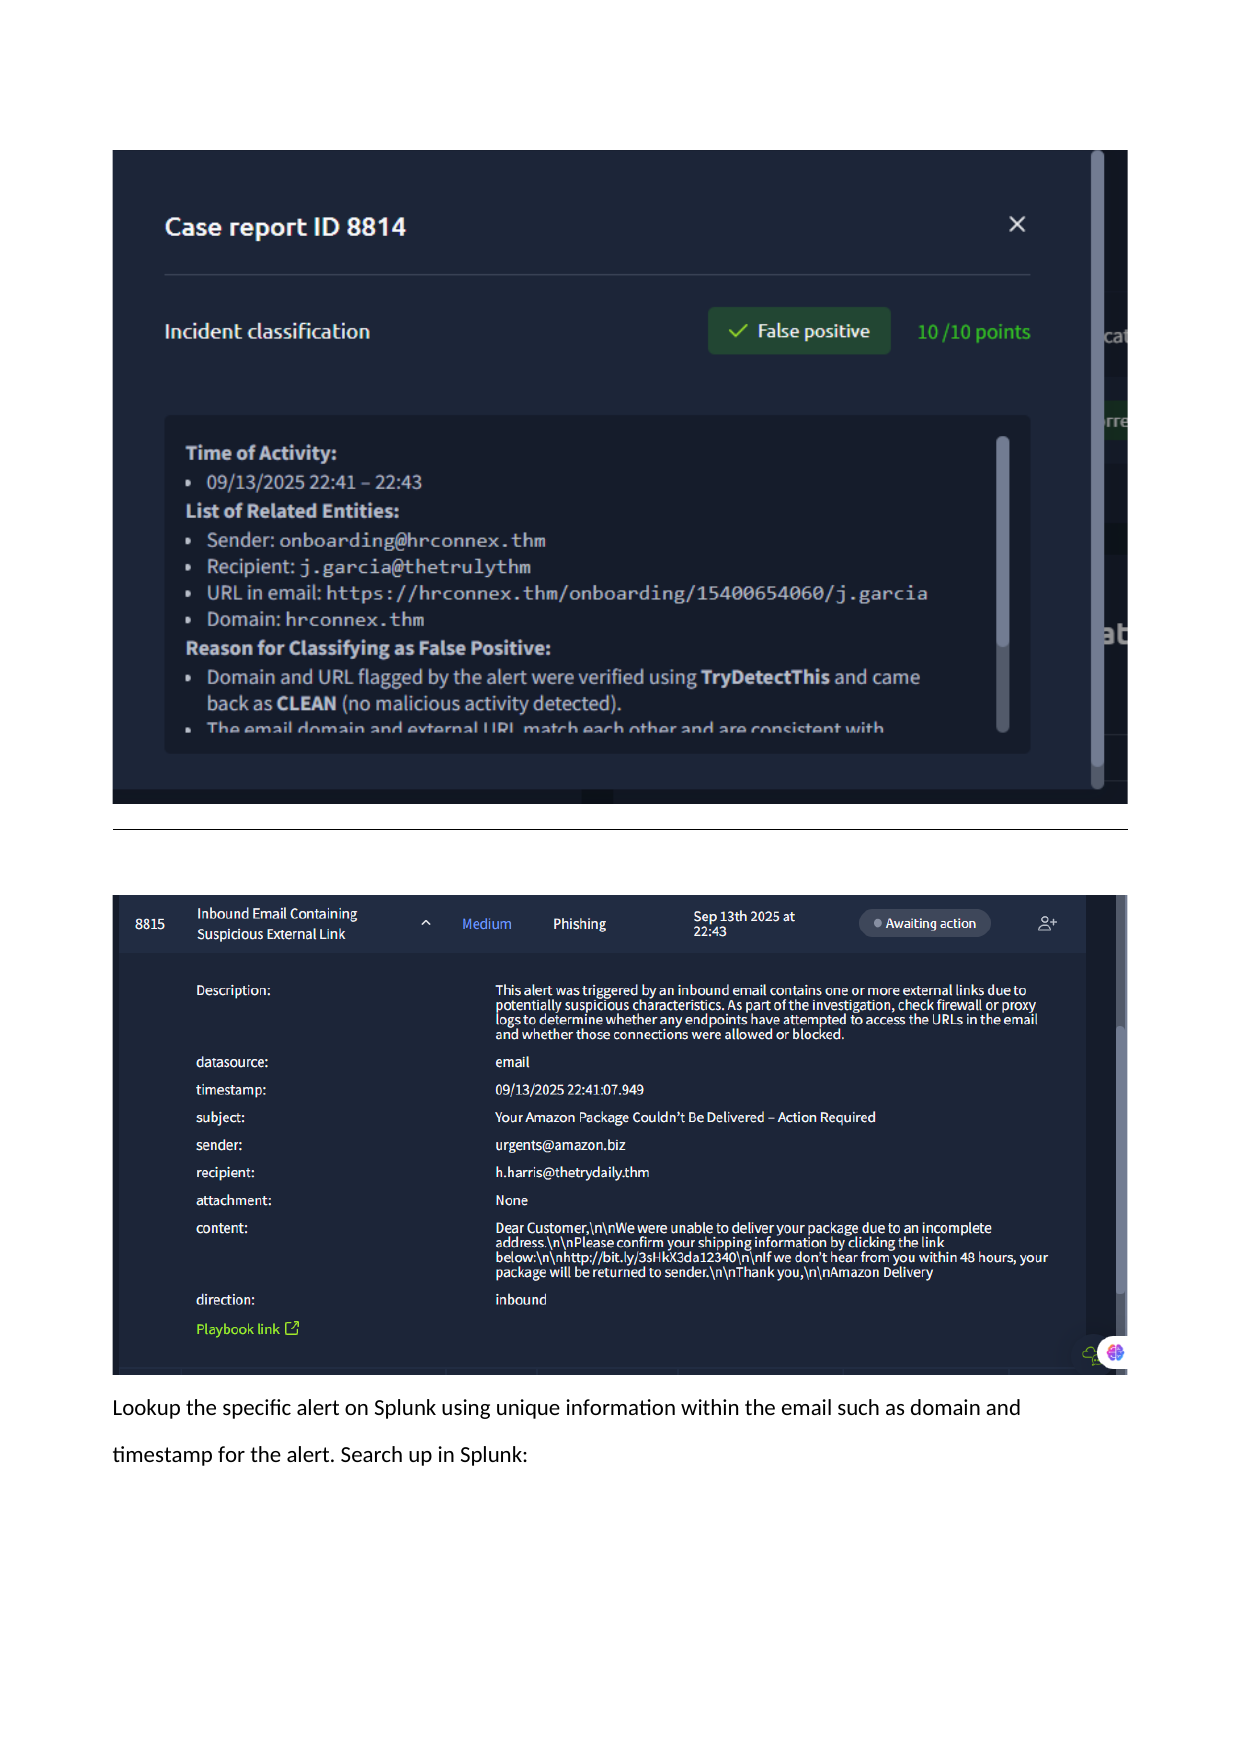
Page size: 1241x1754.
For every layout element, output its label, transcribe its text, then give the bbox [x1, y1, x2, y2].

picture [112, 895, 1128, 1375]
picture [112, 150, 1128, 804]
text timestamp for the alert. Search up in Splunk: [112, 1440, 1128, 1468]
text Lookup the specific alert on Splunk using unique information within the email such as domain and [112, 1393, 1128, 1421]
